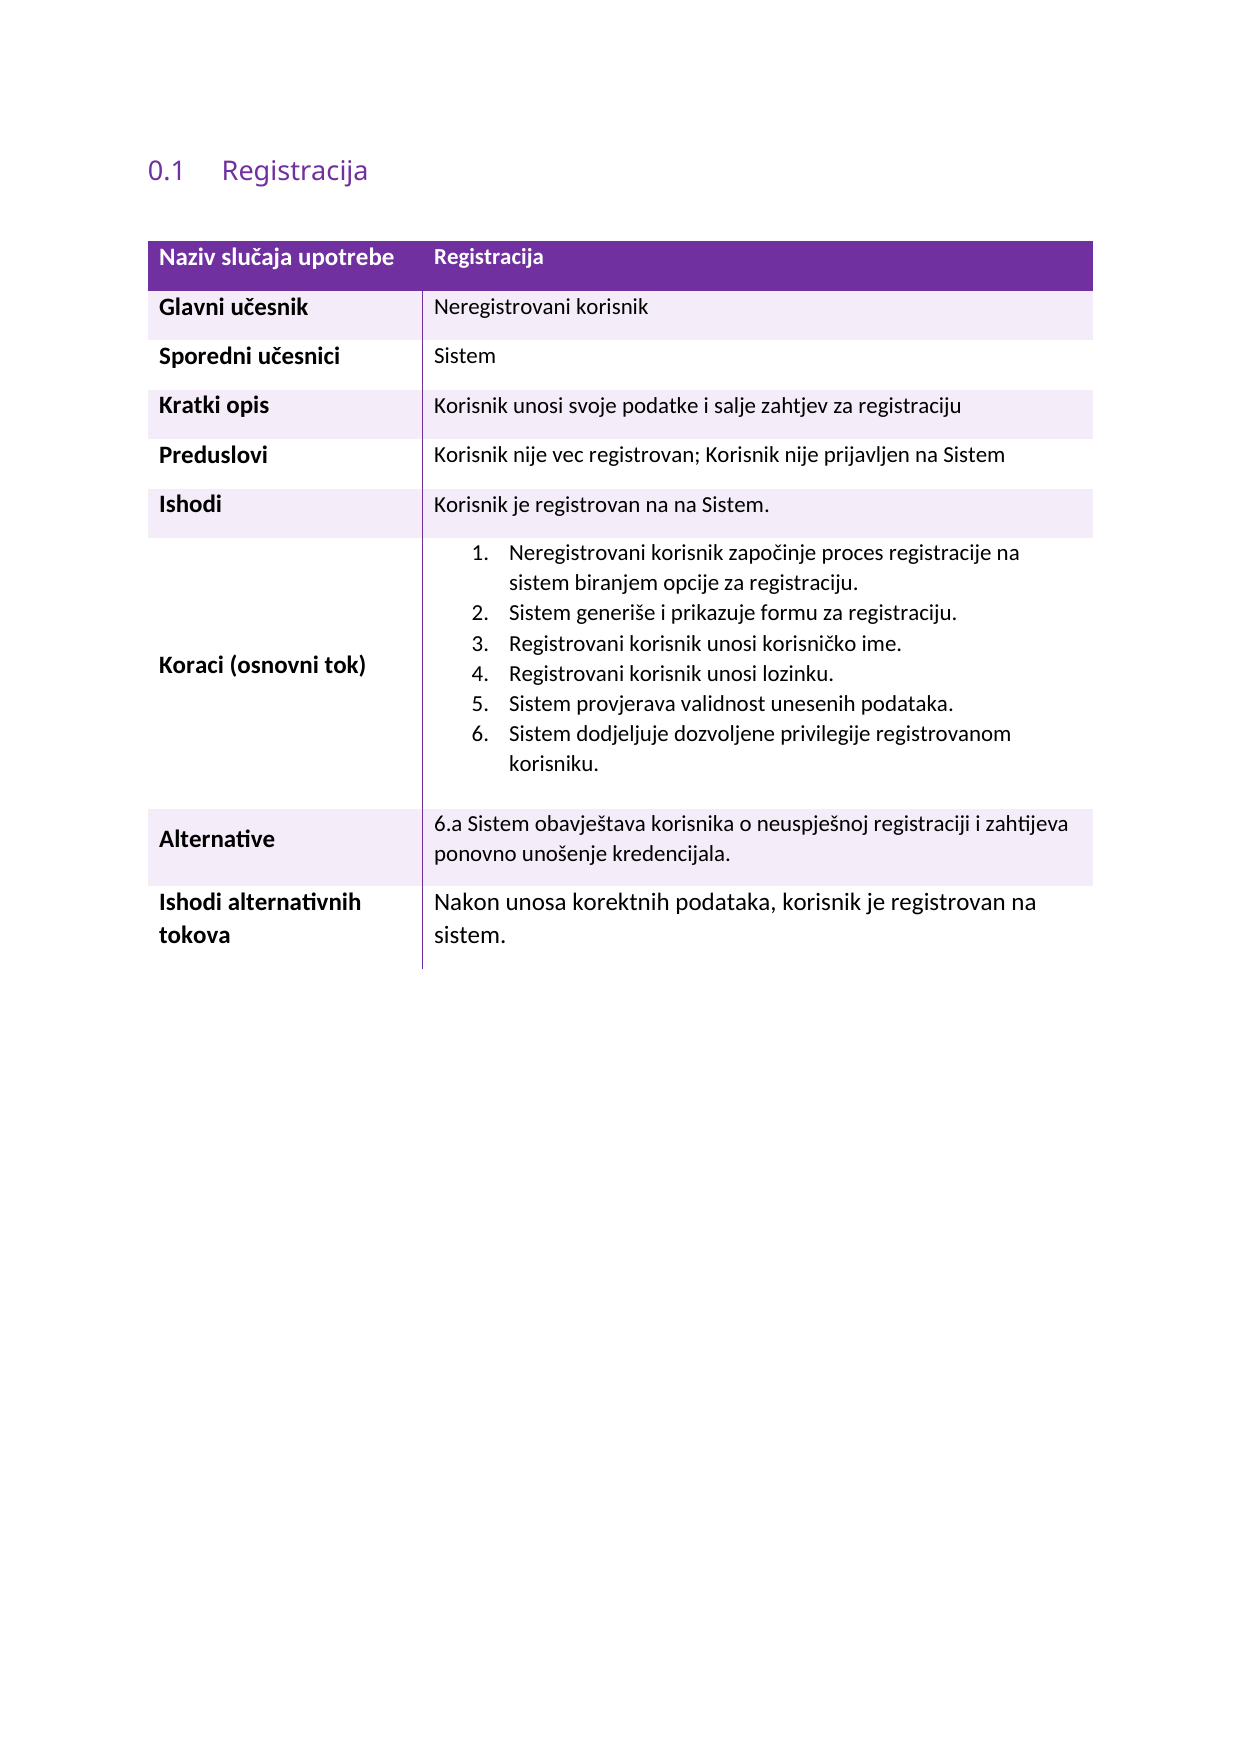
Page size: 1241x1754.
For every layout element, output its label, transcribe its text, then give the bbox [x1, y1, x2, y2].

table_cell Ishodi [148, 489, 422, 538]
table_cell Sporedni učesnici [148, 340, 422, 389]
table_header Naziv slučaja upotrebe [148, 241, 423, 291]
table_cell Neregistrovani korisnik započinje proces registracije na sistem biranjem opcije za registraciju. Sistem generiše i prikazuje formu za registraciju. Registrovani korisnik unosi korisničko ime. Registrovani korisnik unosi lozinku. Sistem provjerava validnost unesenih podataka. Sistem dodjeljuje dozvoljene privilegije registrovanom korisniku. [423, 538, 1093, 809]
table_cell Sistem [423, 340, 1093, 389]
table_cell Korisnik unosi svoje podatke i salje zahtjev za registraciju [423, 390, 1093, 439]
table_cell Neregistrovani korisnik [423, 291, 1093, 340]
table_cell Korisnik je registrovan na na Sistem. [423, 489, 1093, 538]
table_header Registracija [423, 241, 1093, 291]
table_cell Koraci (osnovni tok) [148, 538, 422, 809]
table_cell Alternative [148, 809, 422, 886]
table_cell 6.a Sistem obavještava korisnika o neuspješnoj registraciji i zahtijeva ponovno unošenje kredencijala. [423, 809, 1093, 886]
table_cell Nakon unosa korektnih podataka, korisnik je registrovan na sistem. [423, 886, 1093, 968]
table_cell Ishodi alternativnih tokova [148, 886, 422, 968]
table_cell Glavni učesnik [148, 291, 422, 340]
table_cell Korisnik nije vec registrovan; Korisnik nije prijavljen na Sistem [423, 439, 1093, 488]
table_cell Kratki opis [148, 390, 422, 439]
table_cell Preduslovi [148, 439, 422, 488]
subtitle Registracija [148, 152, 1093, 189]
